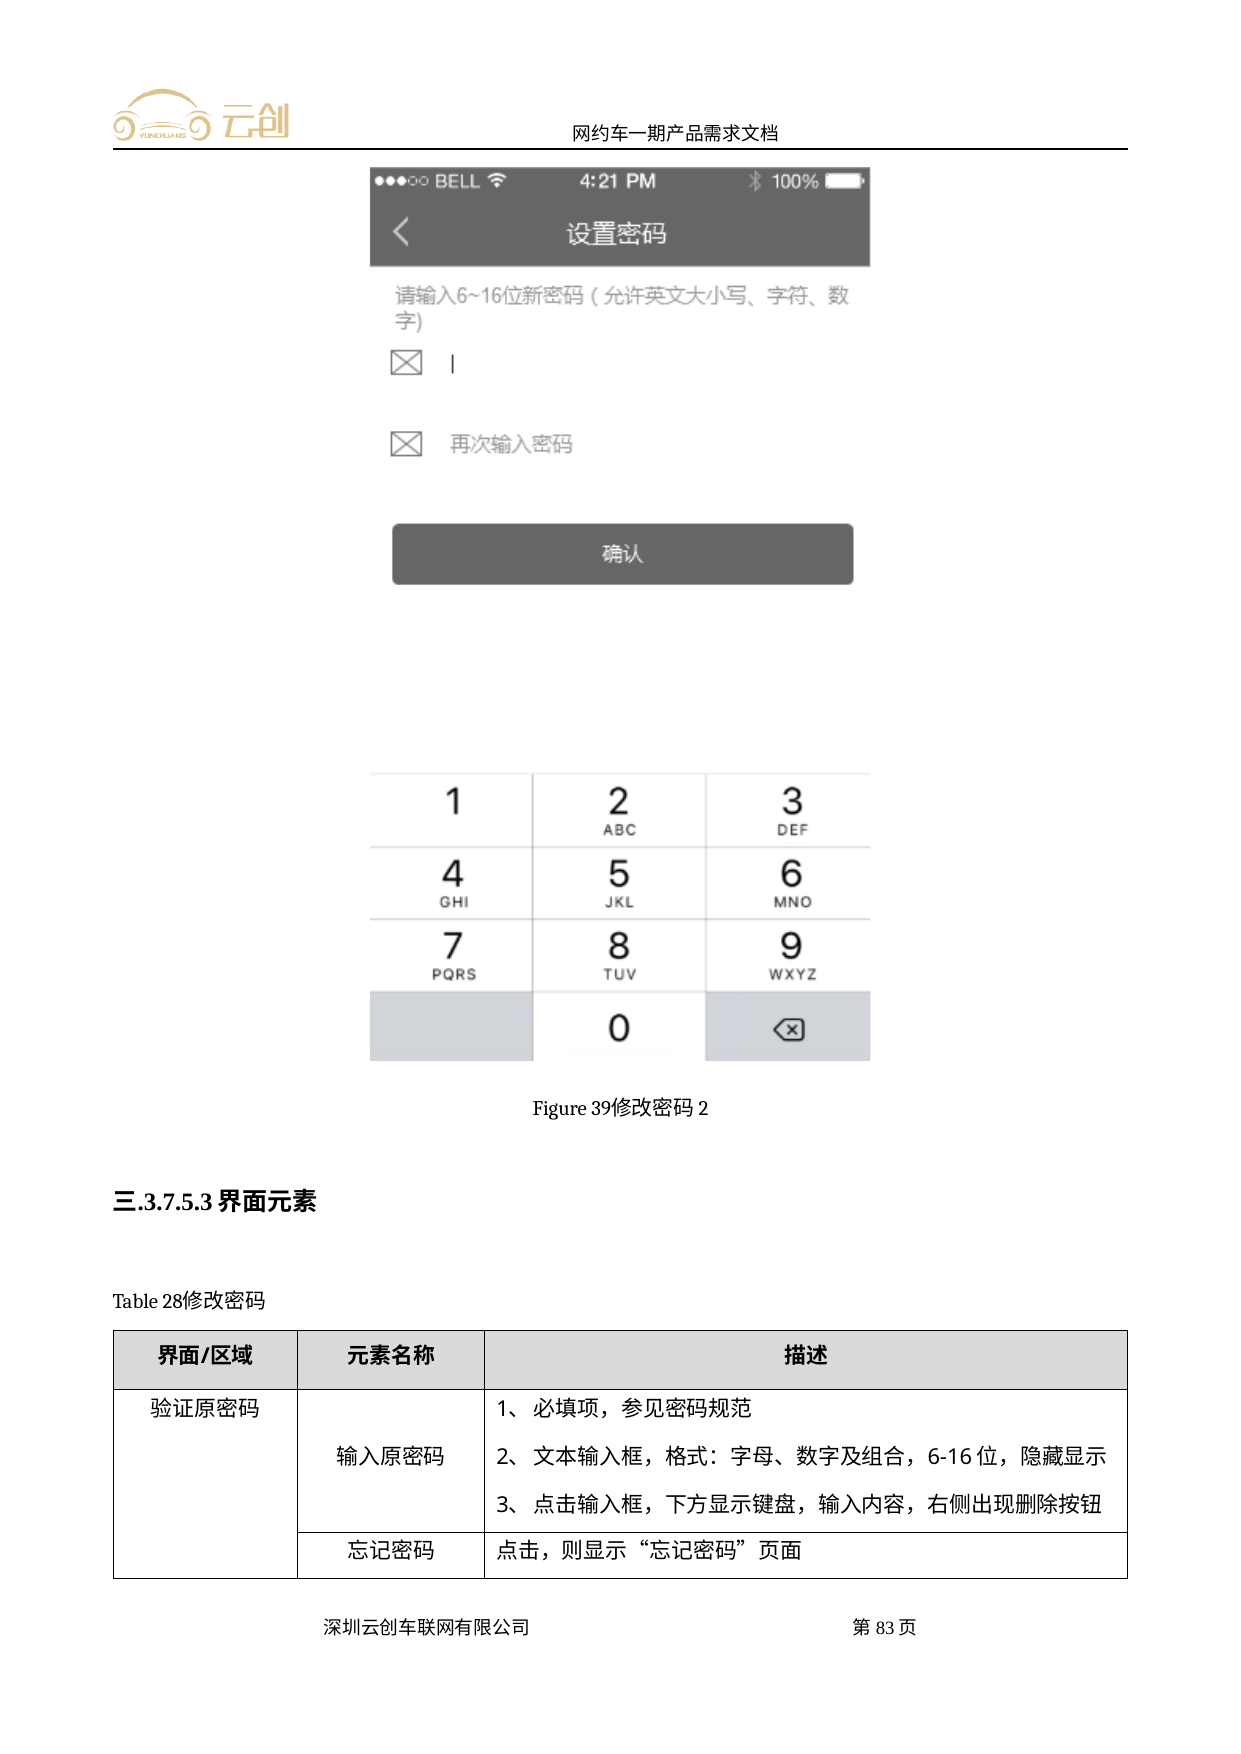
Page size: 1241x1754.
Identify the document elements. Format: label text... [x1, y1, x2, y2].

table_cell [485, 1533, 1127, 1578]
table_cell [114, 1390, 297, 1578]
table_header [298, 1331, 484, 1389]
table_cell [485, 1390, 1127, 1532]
picture [112, 88, 289, 141]
picture [369, 167, 871, 1061]
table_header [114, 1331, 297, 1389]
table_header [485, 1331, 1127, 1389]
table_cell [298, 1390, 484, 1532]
subtitle 界面元素 [112, 1167, 1128, 1232]
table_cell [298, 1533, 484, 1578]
